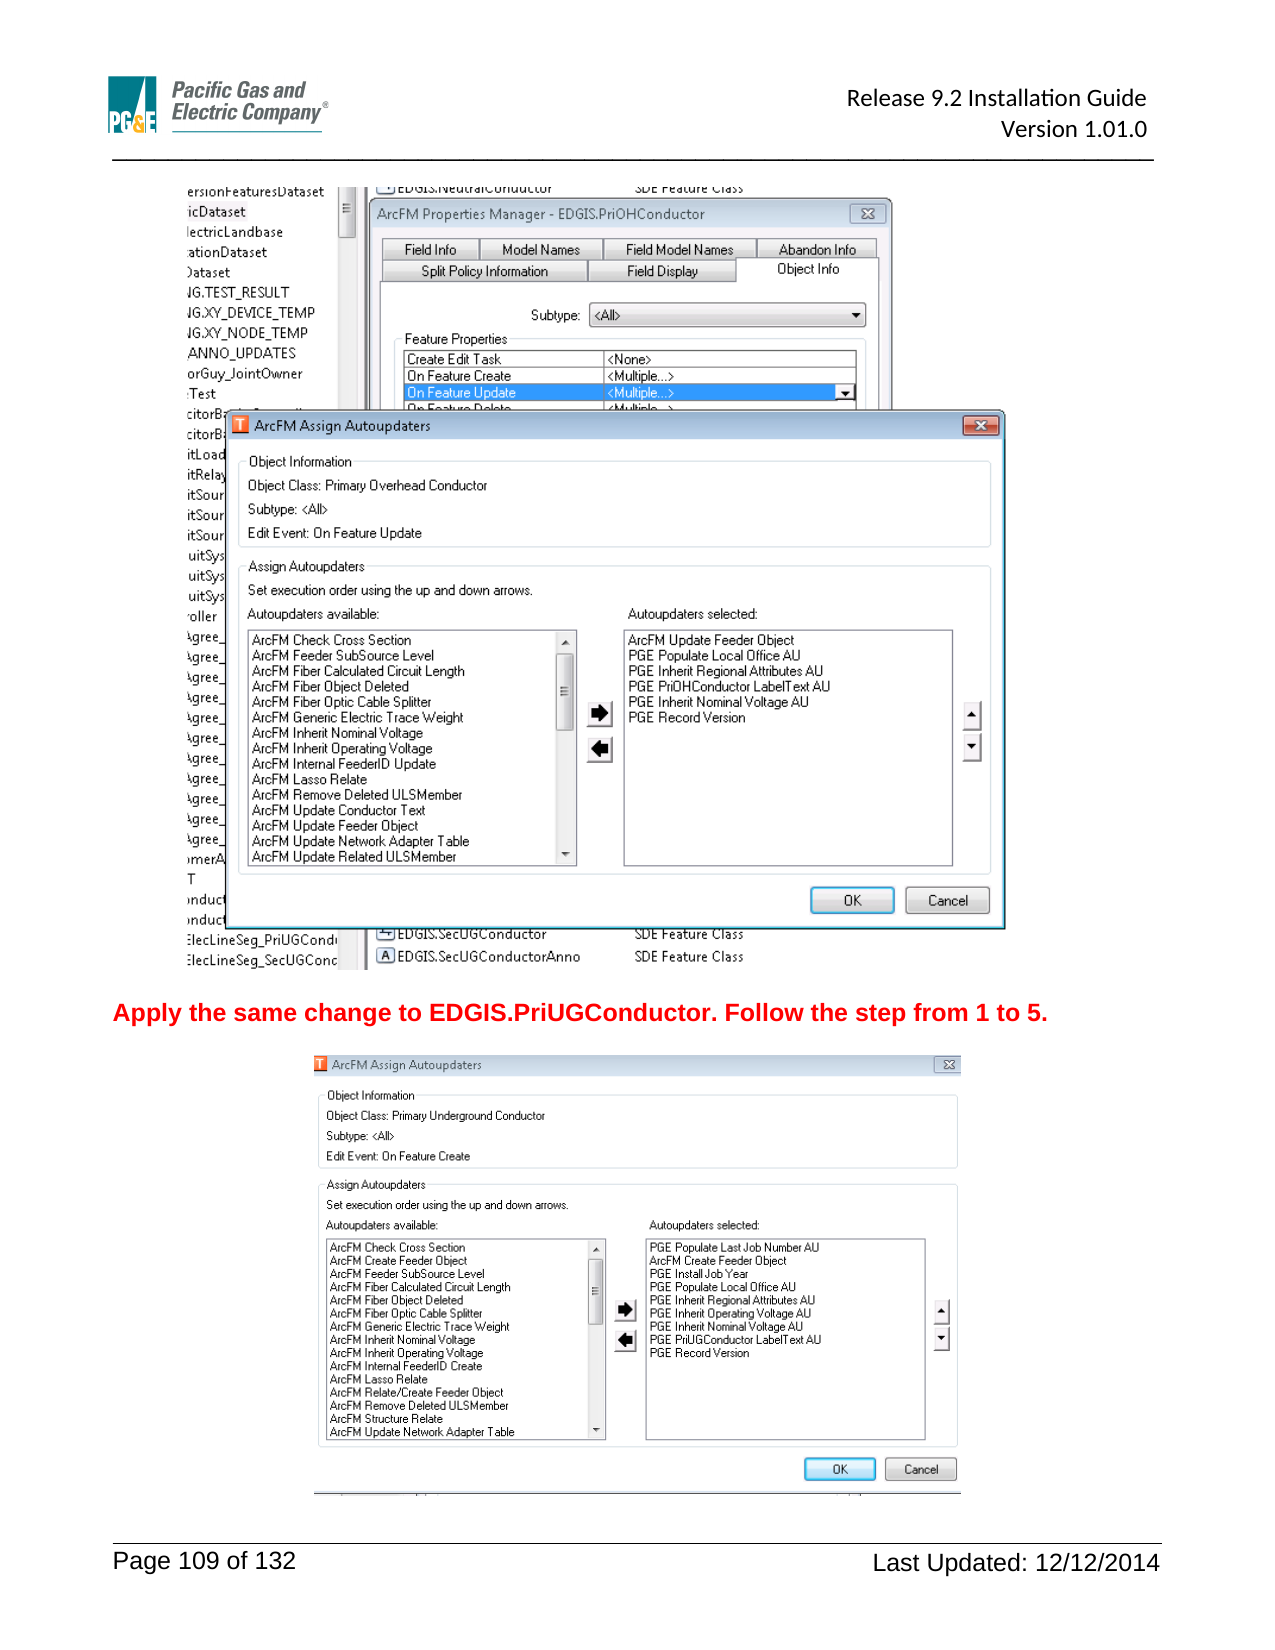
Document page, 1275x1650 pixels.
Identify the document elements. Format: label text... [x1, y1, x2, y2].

text Apply the same change to EDGIS.PriUGConductor. Follow the step from 1 to 5. [112, 998, 1162, 1027]
picture [314, 1055, 961, 1496]
picture [187, 187, 1046, 970]
